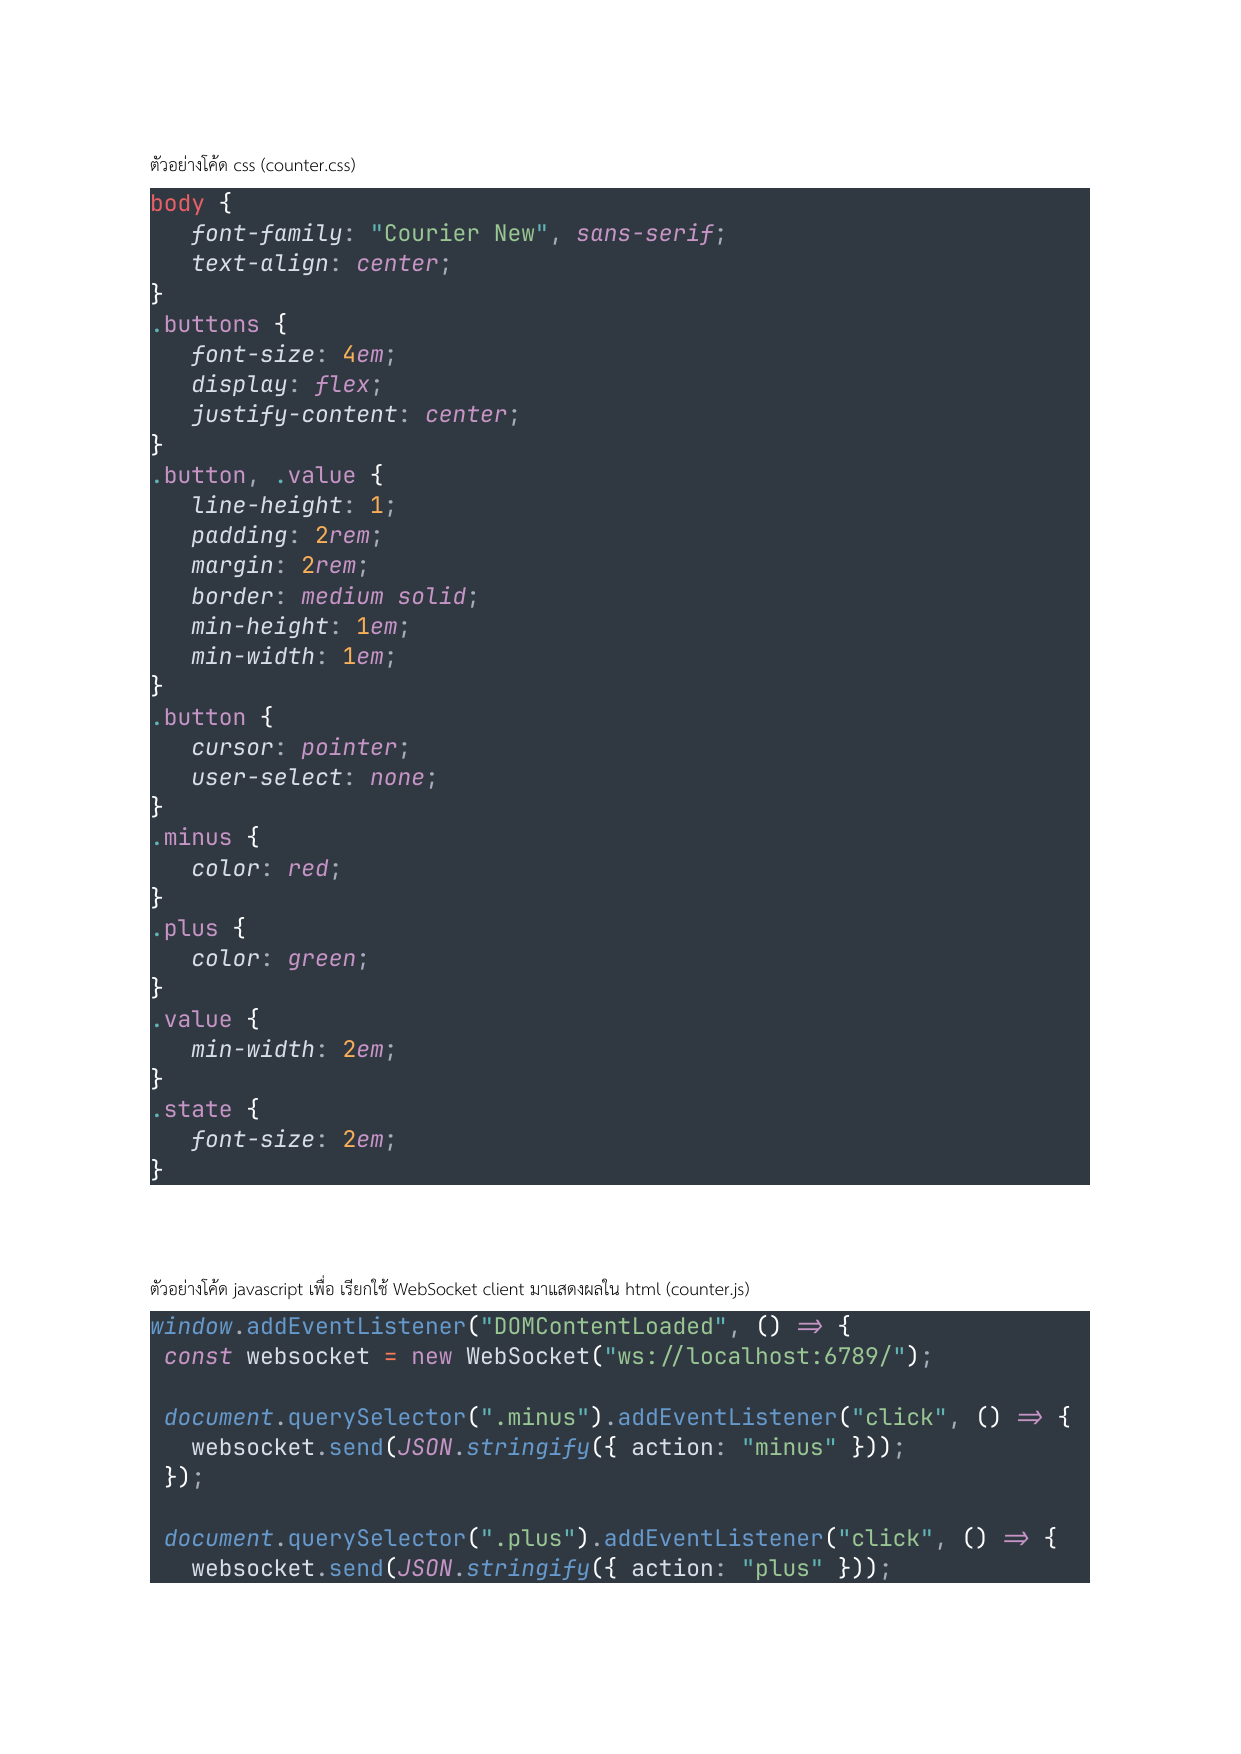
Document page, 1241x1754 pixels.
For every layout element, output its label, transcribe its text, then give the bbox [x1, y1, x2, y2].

text } [150, 1155, 1090, 1185]
text } [150, 671, 1090, 702]
text ตัวอย่างโค้ด css (counter.css) [150, 150, 1090, 183]
text .button { [150, 702, 1090, 732]
text min-width: 2em; [150, 1034, 1090, 1064]
text .buttons { [150, 309, 1090, 339]
text display: flex; [150, 369, 1090, 399]
text .minus { [150, 822, 1090, 853]
text } [150, 883, 1090, 913]
text }); [150, 1462, 1090, 1492]
text } [150, 973, 1090, 1004]
text border: medium solid; [150, 581, 1090, 611]
text padding: 2rem; [150, 520, 1090, 551]
text font-size: 2em; [150, 1124, 1090, 1155]
text ตัวอย่างโค้ด javascript เพื่อ เรียกใช้ WebSocket client มาแสดงผลใน html (counter.js) [150, 1273, 1090, 1306]
text .value { [150, 1004, 1090, 1034]
text } [150, 1064, 1090, 1094]
text document.querySelector(".plus").addEventListener("click", () => { [150, 1523, 1090, 1553]
text } [150, 279, 1090, 309]
text window.addEventListener("DOMContentLoaded", () => { [150, 1311, 1090, 1341]
text font-size: 4em; [150, 339, 1090, 369]
text color: green; [150, 943, 1090, 973]
text min-width: 1em; [150, 641, 1090, 671]
text justify-content: center; [150, 399, 1090, 430]
text } [150, 792, 1090, 822]
text document.querySelector(".minus").addEventListener("click", () => { [150, 1402, 1090, 1432]
text color: red; [150, 853, 1090, 883]
text user-select: none; [150, 762, 1090, 792]
text .button, .value { [150, 460, 1090, 490]
text .state { [150, 1094, 1090, 1124]
text text-align: center; [150, 248, 1090, 279]
text margin: 2rem; [150, 551, 1090, 581]
text line-height: 1; [150, 490, 1090, 520]
text const websocket = new WebSocket("ws://localhost:6789/"); [150, 1341, 1090, 1372]
text } [150, 430, 1090, 460]
text .plus { [150, 913, 1090, 943]
text websocket.send(JSON.stringify({ action: "minus" })); [150, 1432, 1090, 1462]
text websocket.send(JSON.stringify({ action: "plus" })); [150, 1553, 1090, 1583]
text body { [150, 188, 1090, 218]
text font-family: "Courier New", sans-serif; [150, 218, 1090, 248]
text cursor: pointer; [150, 732, 1090, 762]
text min-height: 1em; [150, 611, 1090, 641]
